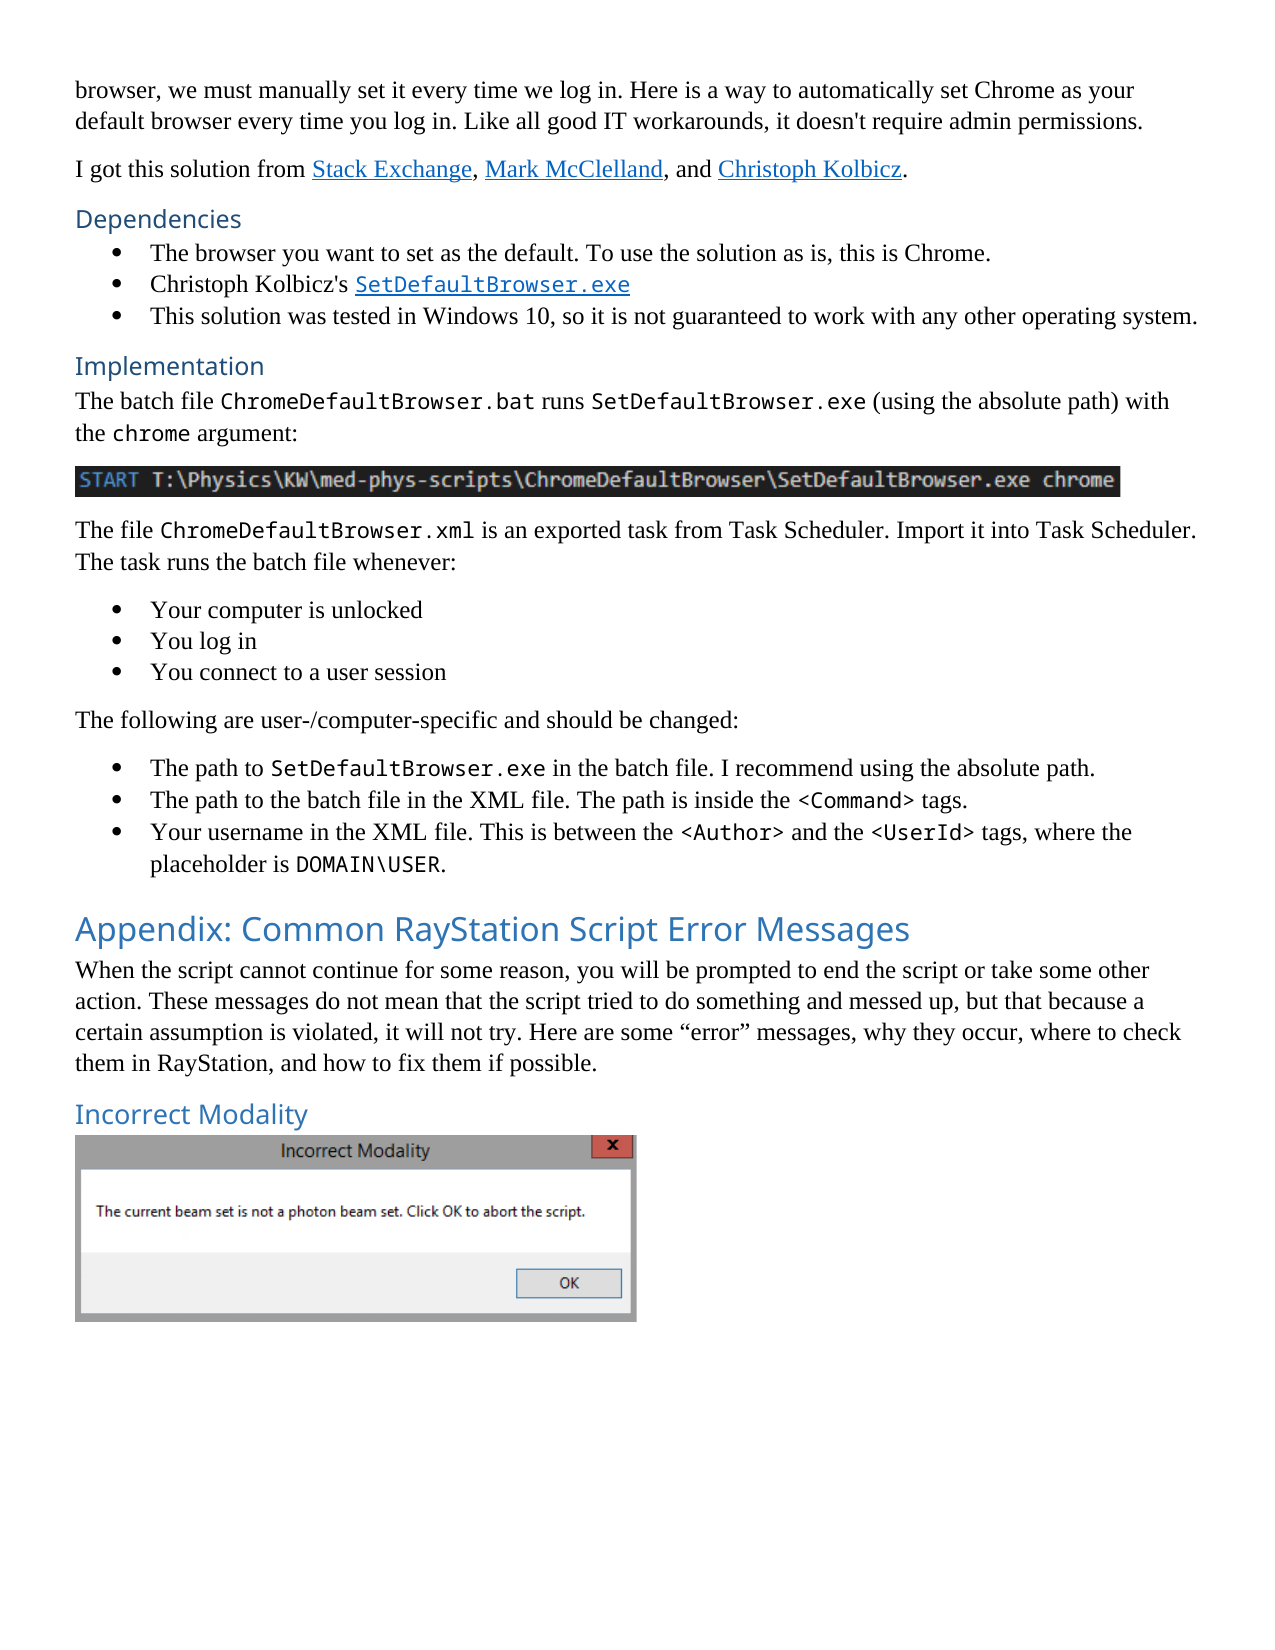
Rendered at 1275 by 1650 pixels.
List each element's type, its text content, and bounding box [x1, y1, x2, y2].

list The browser you want to set as the default. To use the solution as is, this is Chrome. [112, 238, 1200, 267]
text The following are user-/computer-specific and should be changed: [75, 705, 1200, 734]
subtitle Appendix: Common RayStation Script Error Messages [75, 906, 1200, 951]
text I got this solution from Stack Exchange, Mark McClelland, and Christoph Kolbicz. [75, 154, 1200, 182]
list Christoph Kolbicz's SetDefaultBrowser.exe [112, 269, 1200, 299]
list You connect to a user session [112, 657, 1200, 686]
list The path to SetDefaultBrowser.exe in the batch file. I recommend using the absolute path. [112, 753, 1200, 782]
list The path to the batch file in the XML file. The path is inside the <Command> tags. [112, 785, 1200, 814]
list Your computer is unlocked [112, 595, 1200, 624]
subtitle Incorrect Modality [75, 1096, 1200, 1133]
picture [75, 1135, 637, 1322]
subtitle Dependencies [75, 201, 1200, 236]
subtitle Implementation [75, 349, 1200, 383]
list Your username in the XML file. This is between the <Author> and the <UserId> tags, where the placeholder is DOMAIN\USER. [112, 817, 1200, 879]
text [75, 75, 1200, 135]
list You log in [112, 626, 1200, 655]
picture [75, 466, 1121, 497]
list This solution was tested in Windows 10, so it is not guaranteed to work with any other operating system. [112, 301, 1200, 330]
text The batch file ChromeDefaultBrowser.bat runs SetDefaultBrowser.exe (using the absolute path) with the chrome argument: [75, 386, 1200, 448]
text The file ChromeDefaultBrowser.xml is an exported task from Task Scheduler. Import it into Task Scheduler. The task runs the batch file whenever: [75, 515, 1200, 576]
text When the script cannot continue for some reason, you will be prompted to end the script or take some other action. These messages do not mean that the script tried to do something and messed up, but that because a certain assumption is violated, it will not try. Here are some “error” messages, why they occur, where to check them in RayStation, and how to fix them if possible. [75, 955, 1200, 1077]
